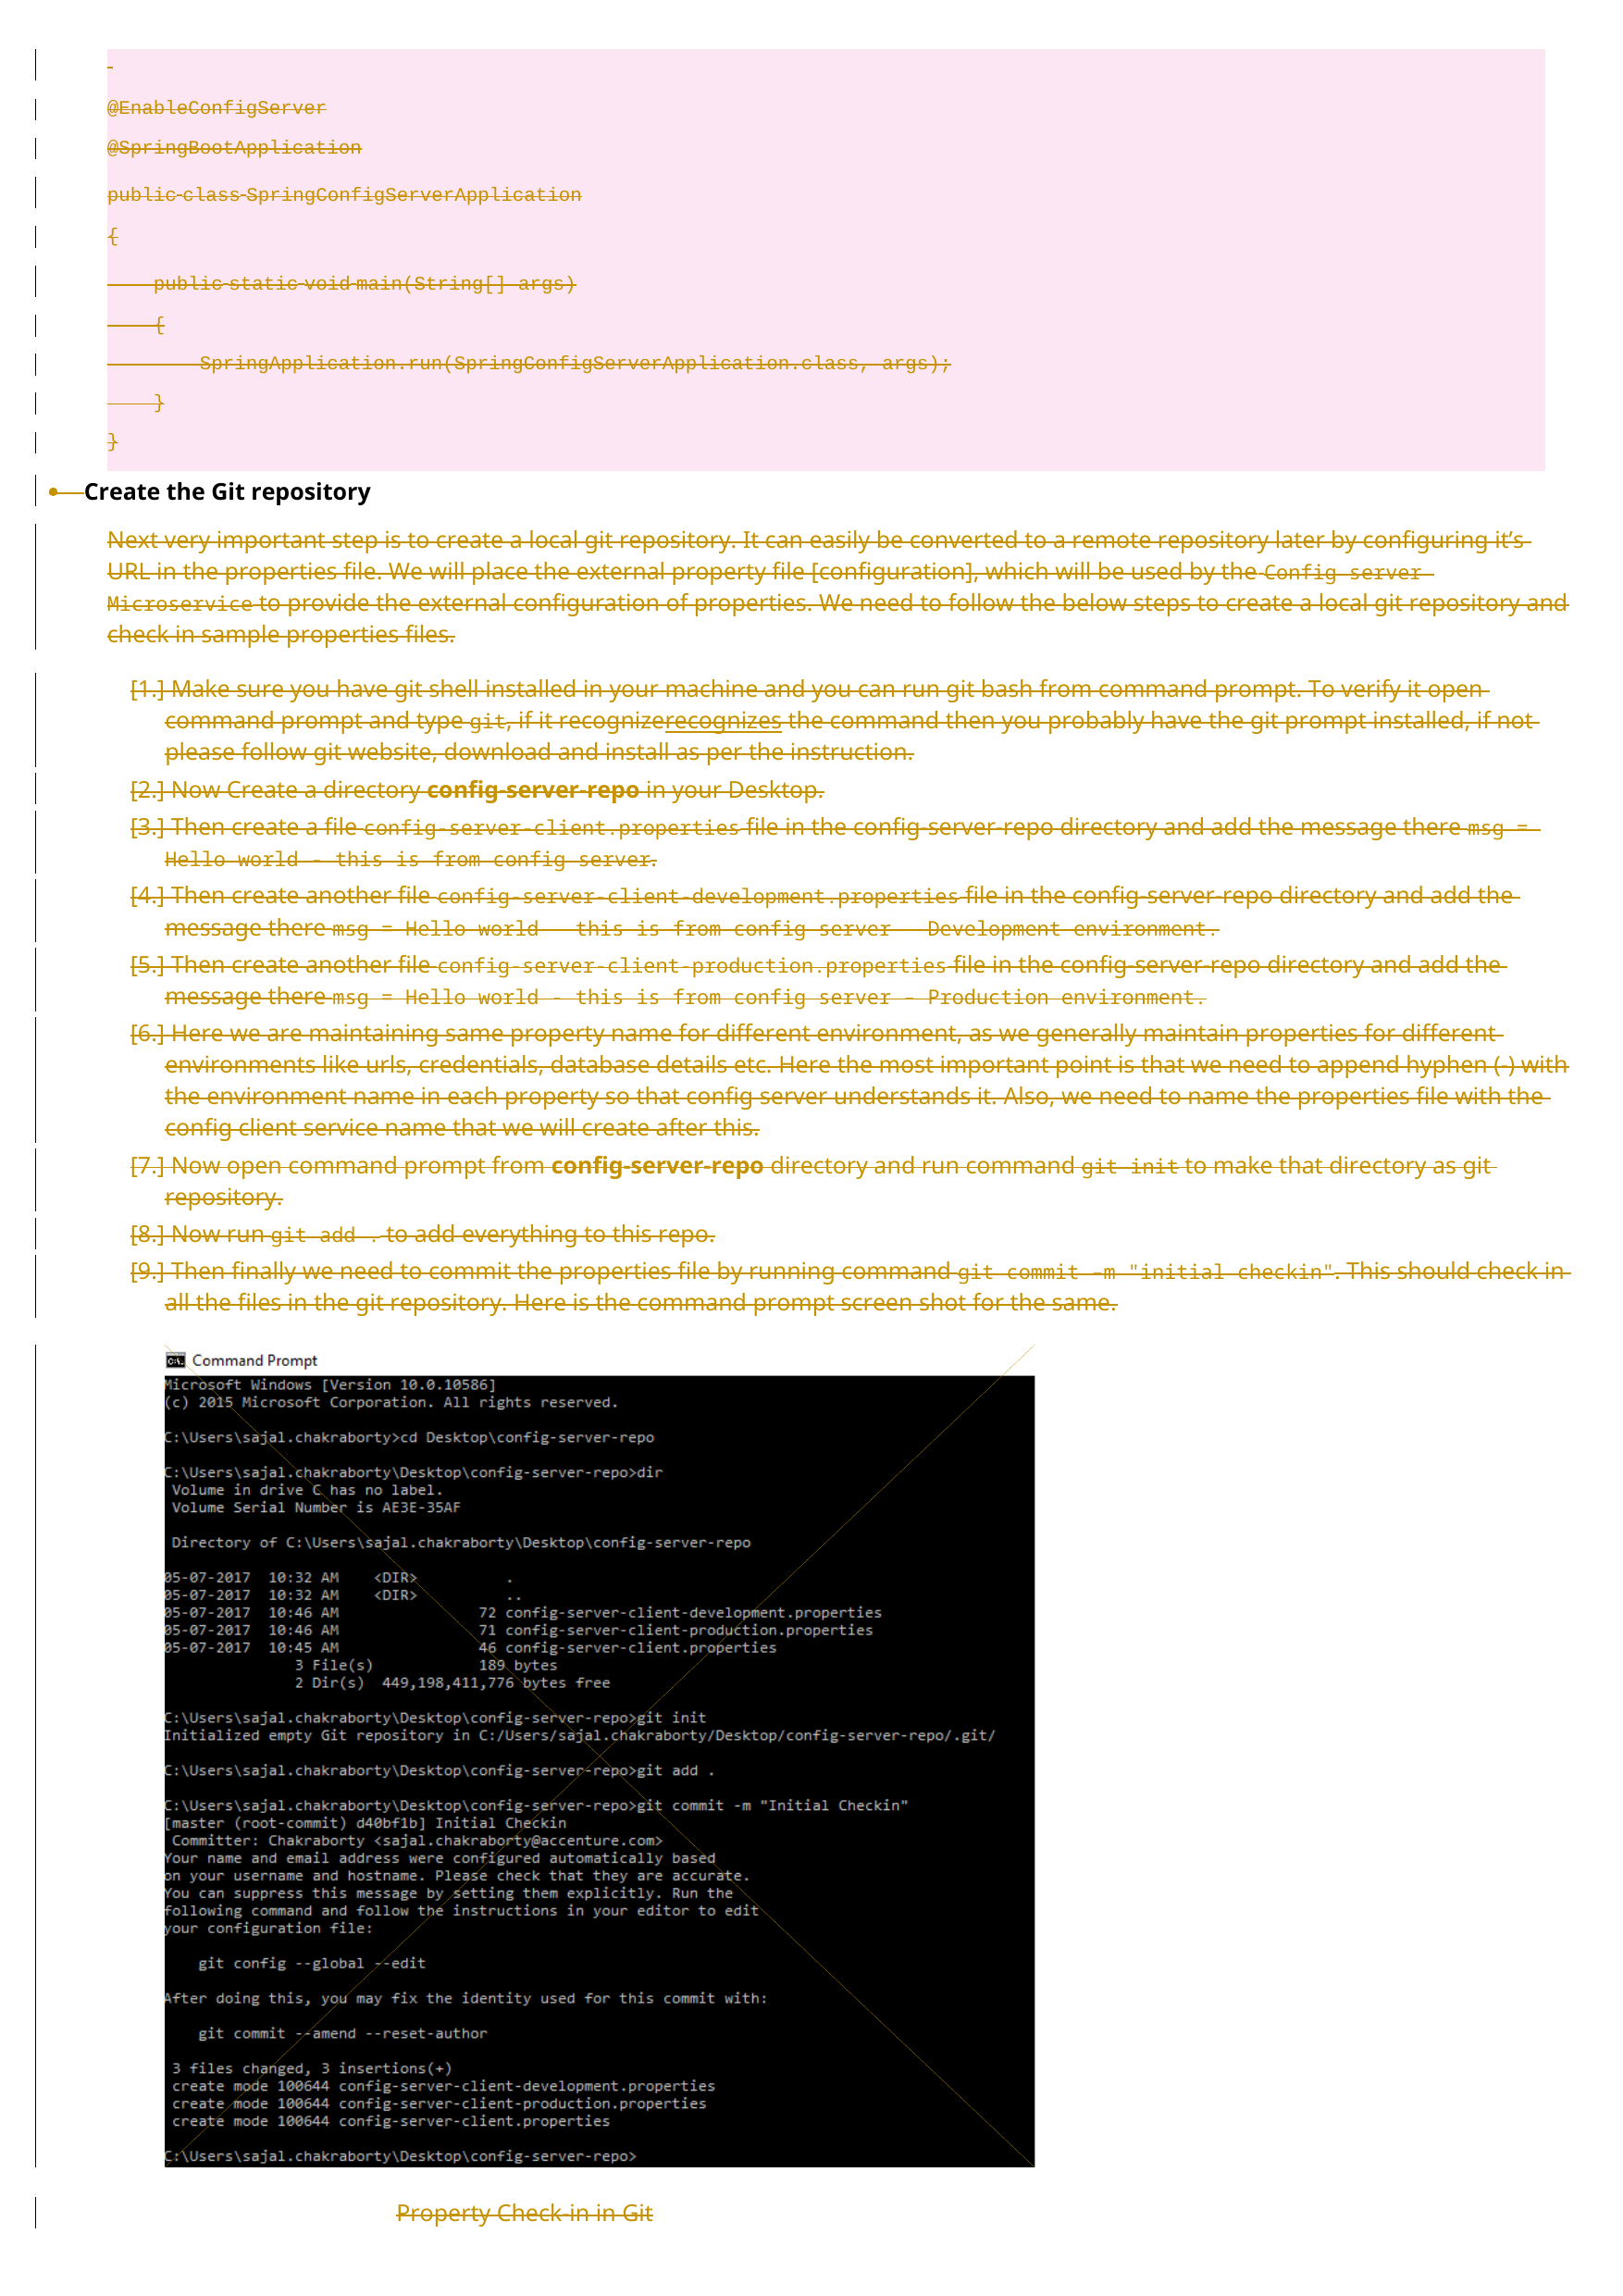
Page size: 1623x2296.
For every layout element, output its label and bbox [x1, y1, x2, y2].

picture [165, 1347, 599, 2166]
picture [166, 1345, 1034, 1755]
picture [167, 1757, 1034, 2167]
picture [601, 1346, 1035, 2166]
